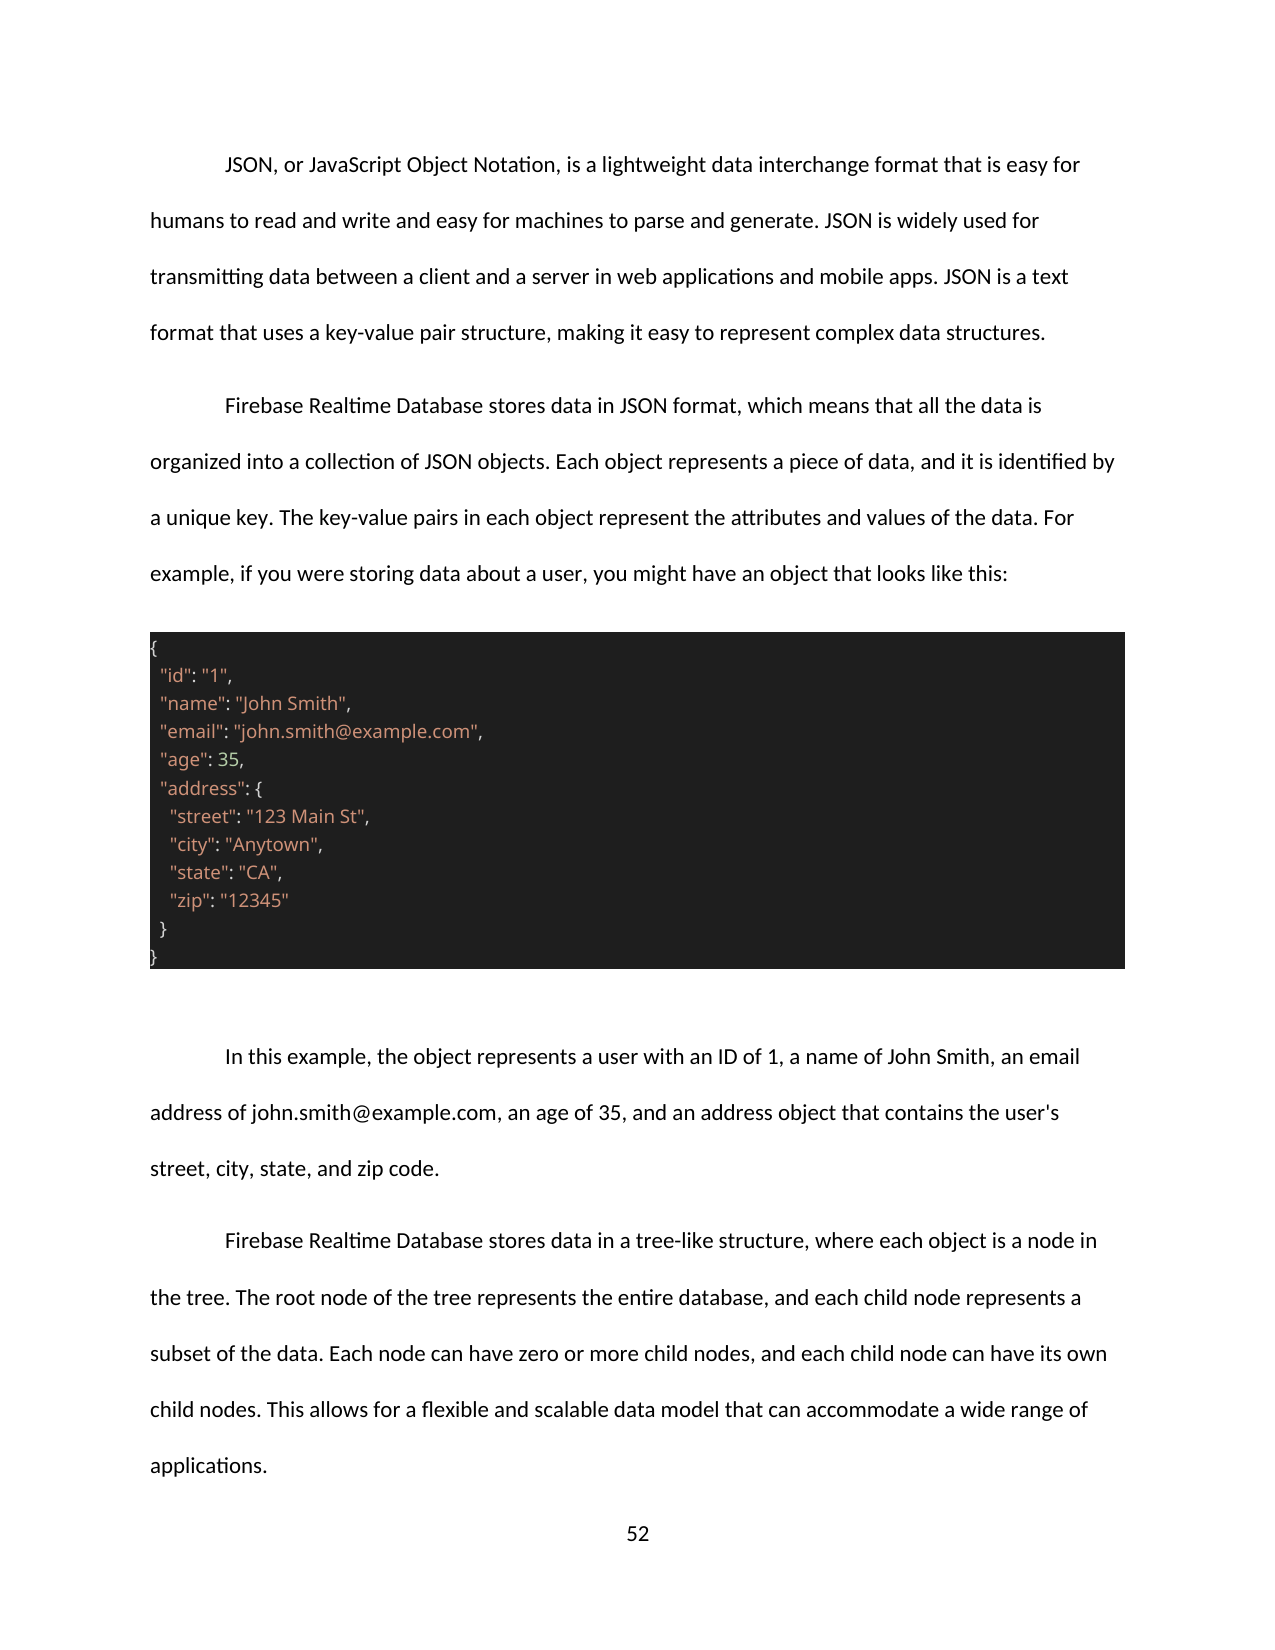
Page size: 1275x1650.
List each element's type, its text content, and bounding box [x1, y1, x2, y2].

text } [150, 913, 1125, 941]
text In this example, the object represents a user with an ID of 1, a name of John Smith, an email address of john.smith@example.com, an age of 35, and an address object that contains the user's street, city, state, and zip code. [150, 1042, 1125, 1182]
text "street": "123 Main St", [150, 800, 1125, 828]
text } [150, 941, 1125, 969]
text "state": "CA", [150, 857, 1125, 885]
text "name": "John Smith", [150, 688, 1125, 716]
text "address": { [150, 772, 1125, 800]
text "age": 35, [150, 744, 1125, 772]
text "email": "john.smith@example.com", [150, 716, 1125, 744]
text Firebase Realtime Database stores data in JSON format, which means that all the data is organized into a collection of JSON objects. Each object represents a piece of data, and it is identified by a unique key. The key-value pairs in each object represent the attributes and values of the data. For example, if you were storing data about a user, you might have an object that looks like this: [150, 391, 1125, 587]
text "zip": "12345" [150, 885, 1125, 913]
text { [150, 632, 1125, 660]
text "city": "Anytown", [150, 828, 1125, 857]
text JSON, or JavaScript Object Notation, is a lightweight data interchange format that is easy for humans to read and write and easy for machines to parse and generate. JSON is widely used for transmitting data between a client and a server in web applications and mobile apps. JSON is a text format that uses a key-value pair structure, making it easy to represent complex data structures. [150, 150, 1125, 346]
text Firebase Realtime Database stores data in a tree-like structure, where each object is a node in the tree. The root node of the tree represents the entire database, and each child node represents a subset of the data. Each node can have zero or more child nodes, and each child node can have its own child nodes. This allows for a flexible and scalable data model that can accommodate a wide range of applications. [150, 1227, 1125, 1479]
text "id": "1", [150, 660, 1125, 688]
